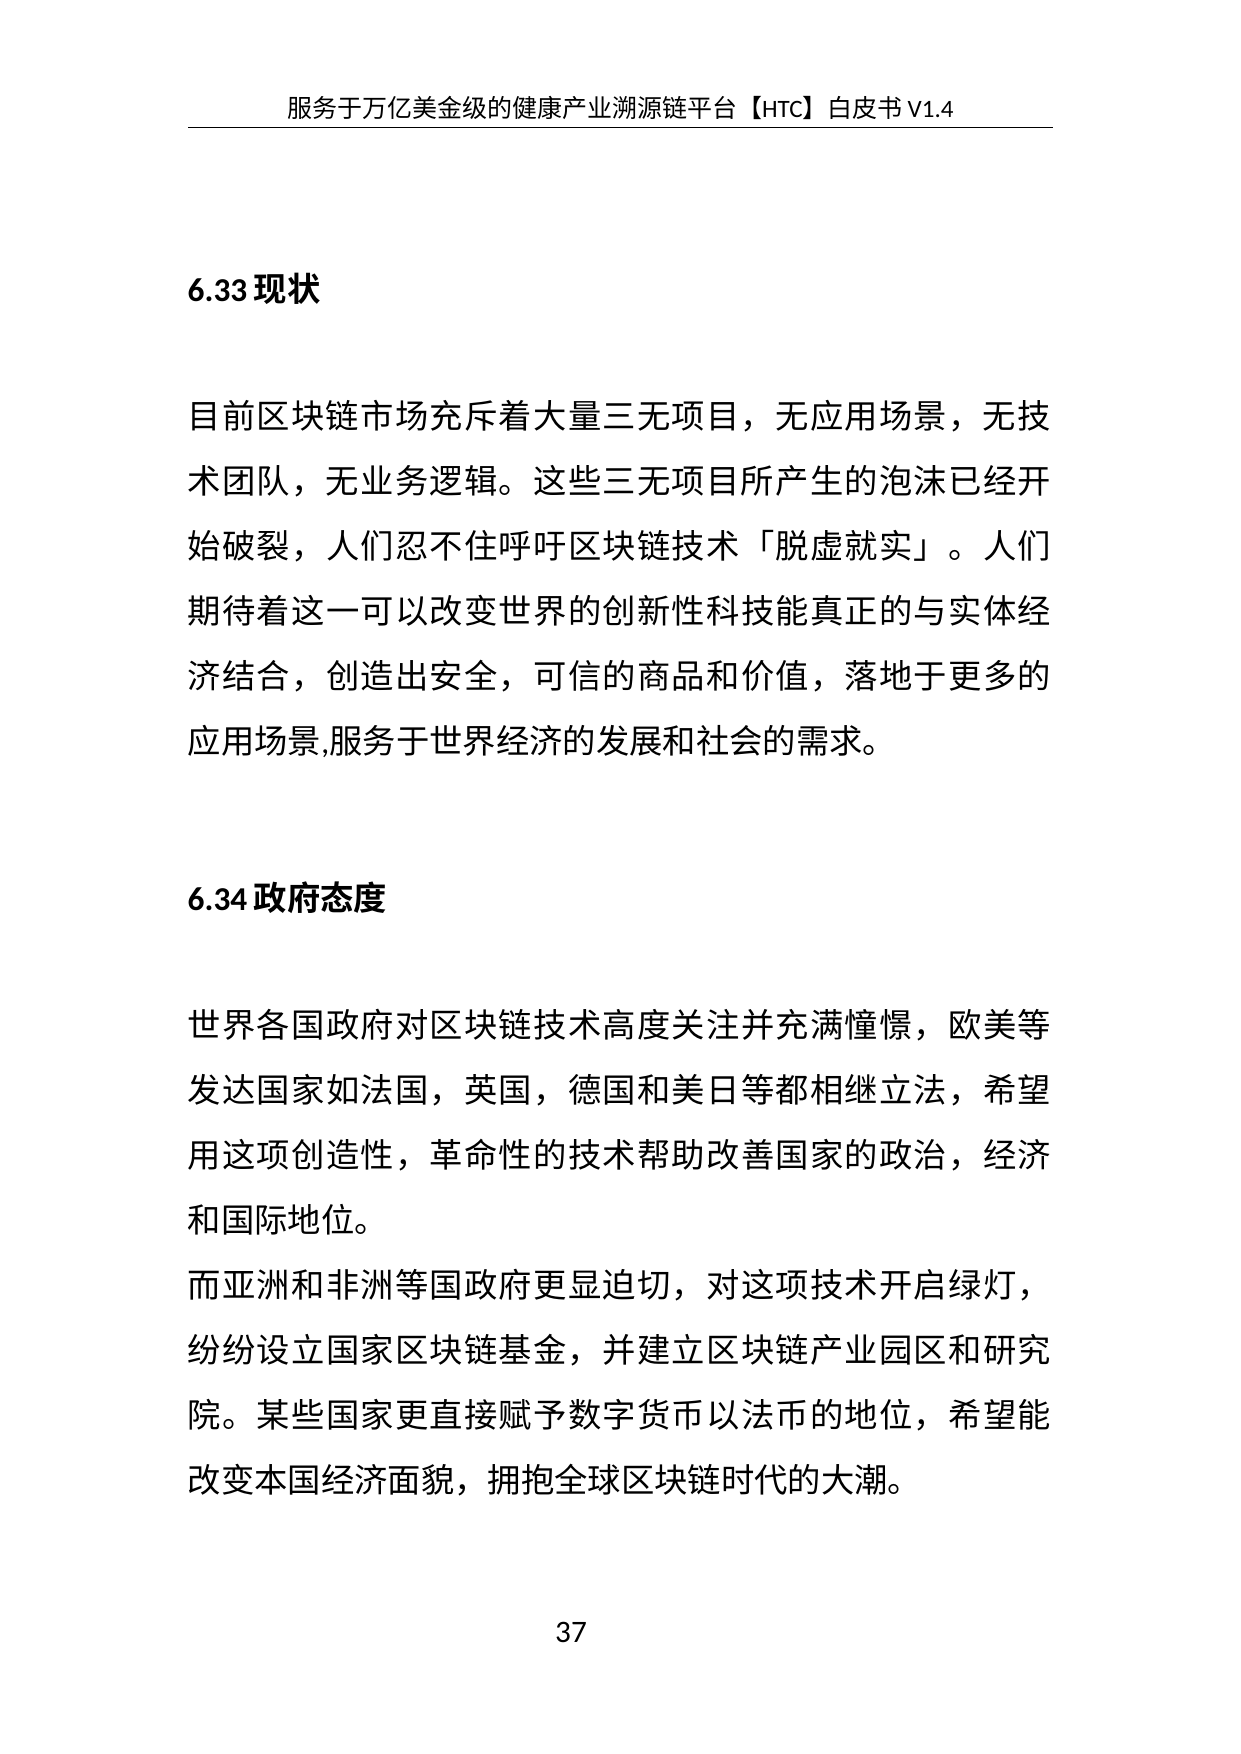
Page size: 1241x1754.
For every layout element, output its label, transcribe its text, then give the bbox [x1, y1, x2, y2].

text 目前区块链市场充斥着大量三无项目，无应用场景，无技术团队，无业务逻辑。这些三无项目所产生的泡沫已经开始破裂，人们忍不住呼吁区块链技术「脱虚就实」。人们期待着这一可以改变世界的创新性科技能真正的与实体经济结合，创造出安全，可信的商品和价值，落地于更多的应用场景,服务于世界经济的发展和社会的需求。 [187, 381, 1053, 771]
subtitle 6.33现状 [187, 254, 1053, 319]
text 而亚洲和非洲等国政府更显迫切，对这项技术开启绿灯，纷纷设立国家区块链基金，并建立区块链产业园区和研究院。某些国家更直接赋予数字货币以法币的地位，希望能改变本国经济面貌，拥抱全球区块链时代的大潮。 [187, 1251, 1053, 1511]
text 世界各国政府对区块链技术高度关注并充满憧憬，欧美等发达国家如法国，英国，德国和美日等都相继立法，希望用这项创造性，革命性的技术帮助改善国家的政治，经济，和国际地位。 [187, 991, 1053, 1251]
subtitle 6.34政府态度 [187, 863, 1053, 928]
